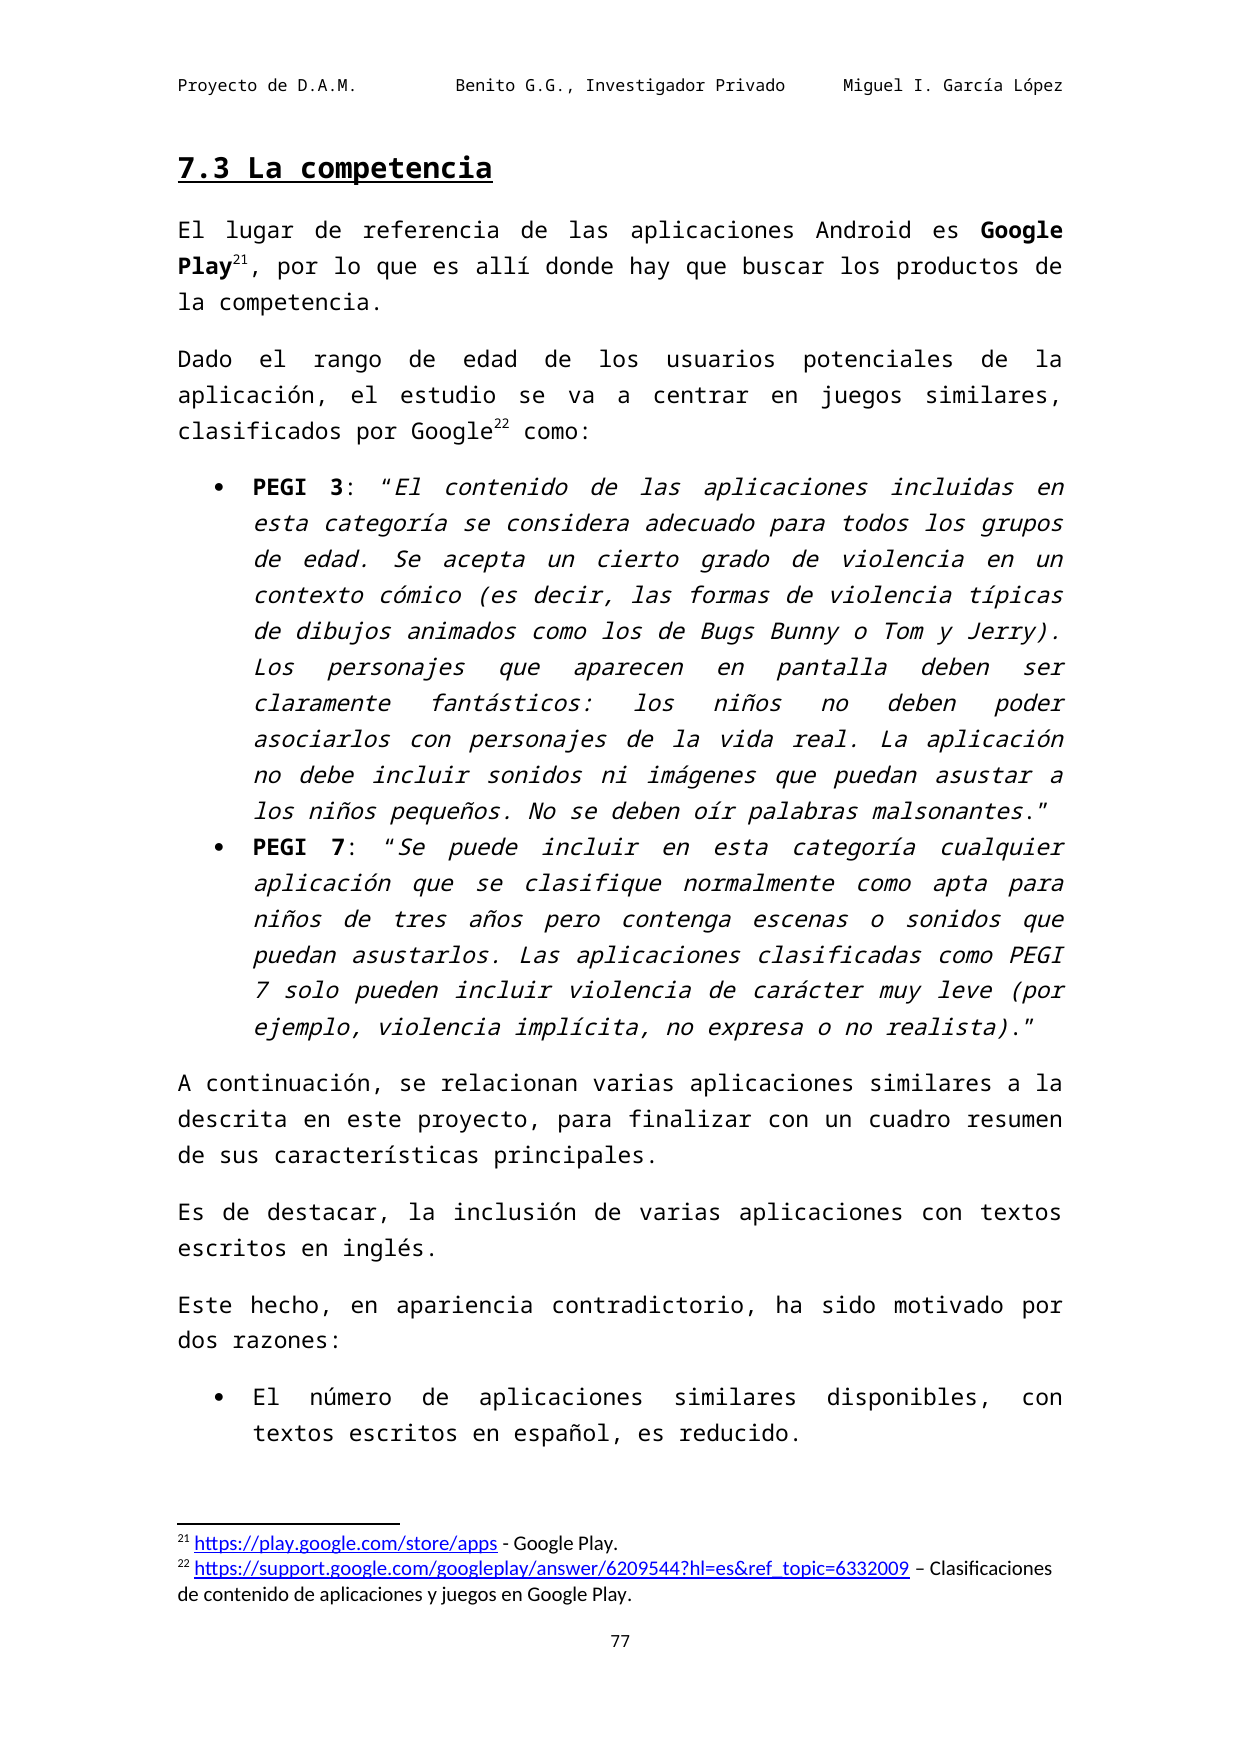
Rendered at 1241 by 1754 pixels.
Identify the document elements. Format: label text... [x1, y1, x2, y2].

list PEGI 7: “Se puede incluir en esta categoría cualquier aplicación que se clasifique normalmente como apta para niños de tres años pero contenga escenas o sonidos que puedan asustarlos. Las aplicaciones clasificadas como PEGI 7 solo pueden incluir violencia de carácter muy leve (por ejemplo, violencia implícita, no expresa o no realista).” [215, 831, 1063, 1042]
text 7.3 La competencia [177, 148, 1063, 187]
text Dado el rango de edad de los usuarios potenciales de la aplicación, el estudio se va a centrar en juegos similares, clasificados por Google como: [177, 343, 1063, 446]
text Este hecho, en apariencia contradictorio, ha sido motivado por dos razones: [177, 1288, 1063, 1356]
list PEGI 3: “El contenido de las aplicaciones incluidas en esta categoría se considera adecuado para todos los grupos de edad. Se acepta un cierto grado de violencia en un contexto cómico (es decir, las formas de violencia típicas de dibujos animados como los de Bugs Bunny o Tom y Jerry). Los personajes que aparecen en pantalla deben ser claramente fantásticos: los niños no deben poder asociarlos con personajes de la vida real. La aplicación no debe incluir sonidos ni imágenes que puedan asustar a los niños pequeños. No se deben oír palabras malsonantes.” [215, 471, 1063, 826]
list El número de aplicaciones similares disponibles, con textos escritos en español, es reducido. [215, 1381, 1063, 1448]
text Es de destacar, la inclusión de varias aplicaciones con textos escritos en inglés. [177, 1196, 1063, 1263]
text El lugar de referencia de las aplicaciones Android es Google Play, por lo que es allí donde hay que buscar los productos de la competencia. [177, 214, 1063, 317]
text A continuación, se relacionan varias aplicaciones similares a la descrita en este proyecto, para finalizar con un cuadro resumen de sus características principales. [177, 1067, 1063, 1170]
